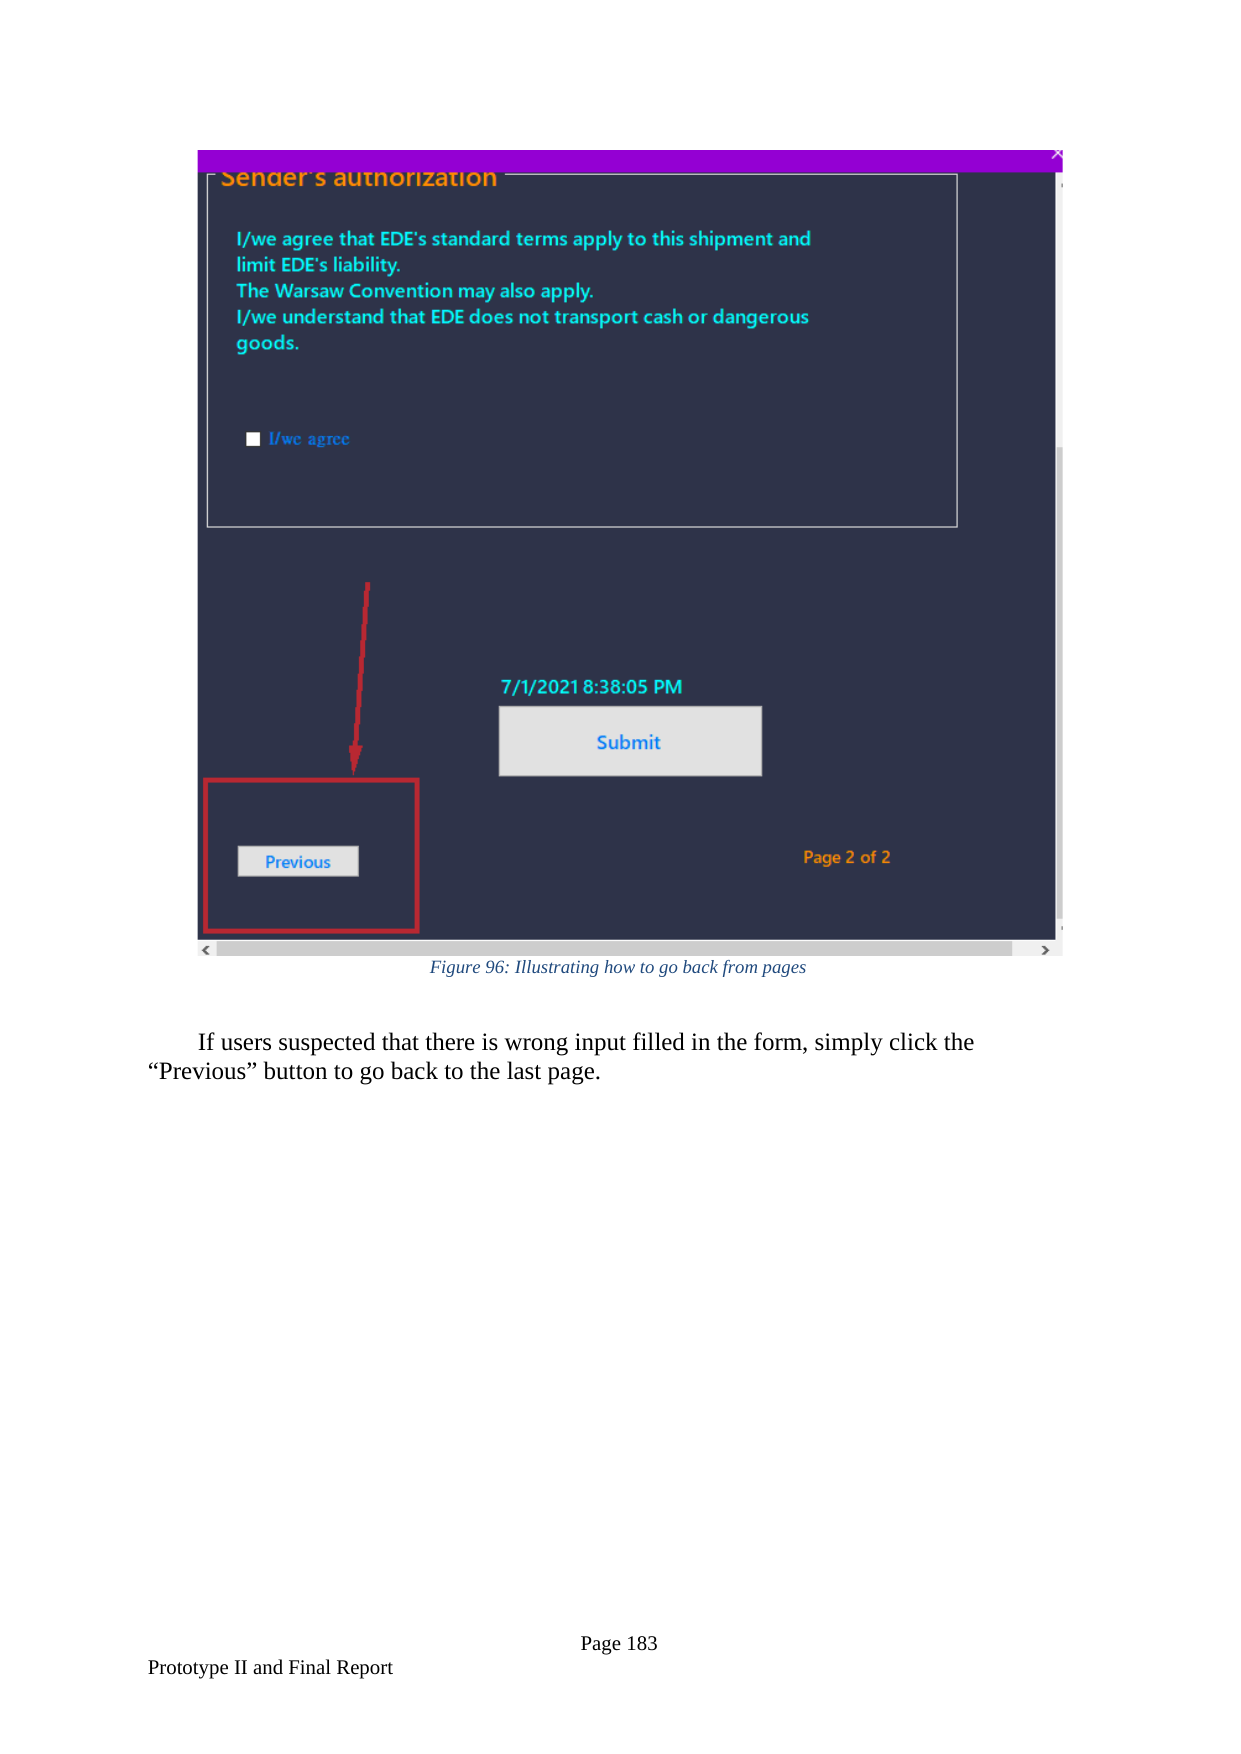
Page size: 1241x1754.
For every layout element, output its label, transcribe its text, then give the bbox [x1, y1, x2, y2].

text Figure 96: Illustrating how to go back from pages [148, 956, 1090, 977]
text If users suspected that there is wrong input filled in the form, simply click the “Previous” button to go back to the last page. [148, 1027, 1090, 1084]
picture [197, 150, 1063, 956]
